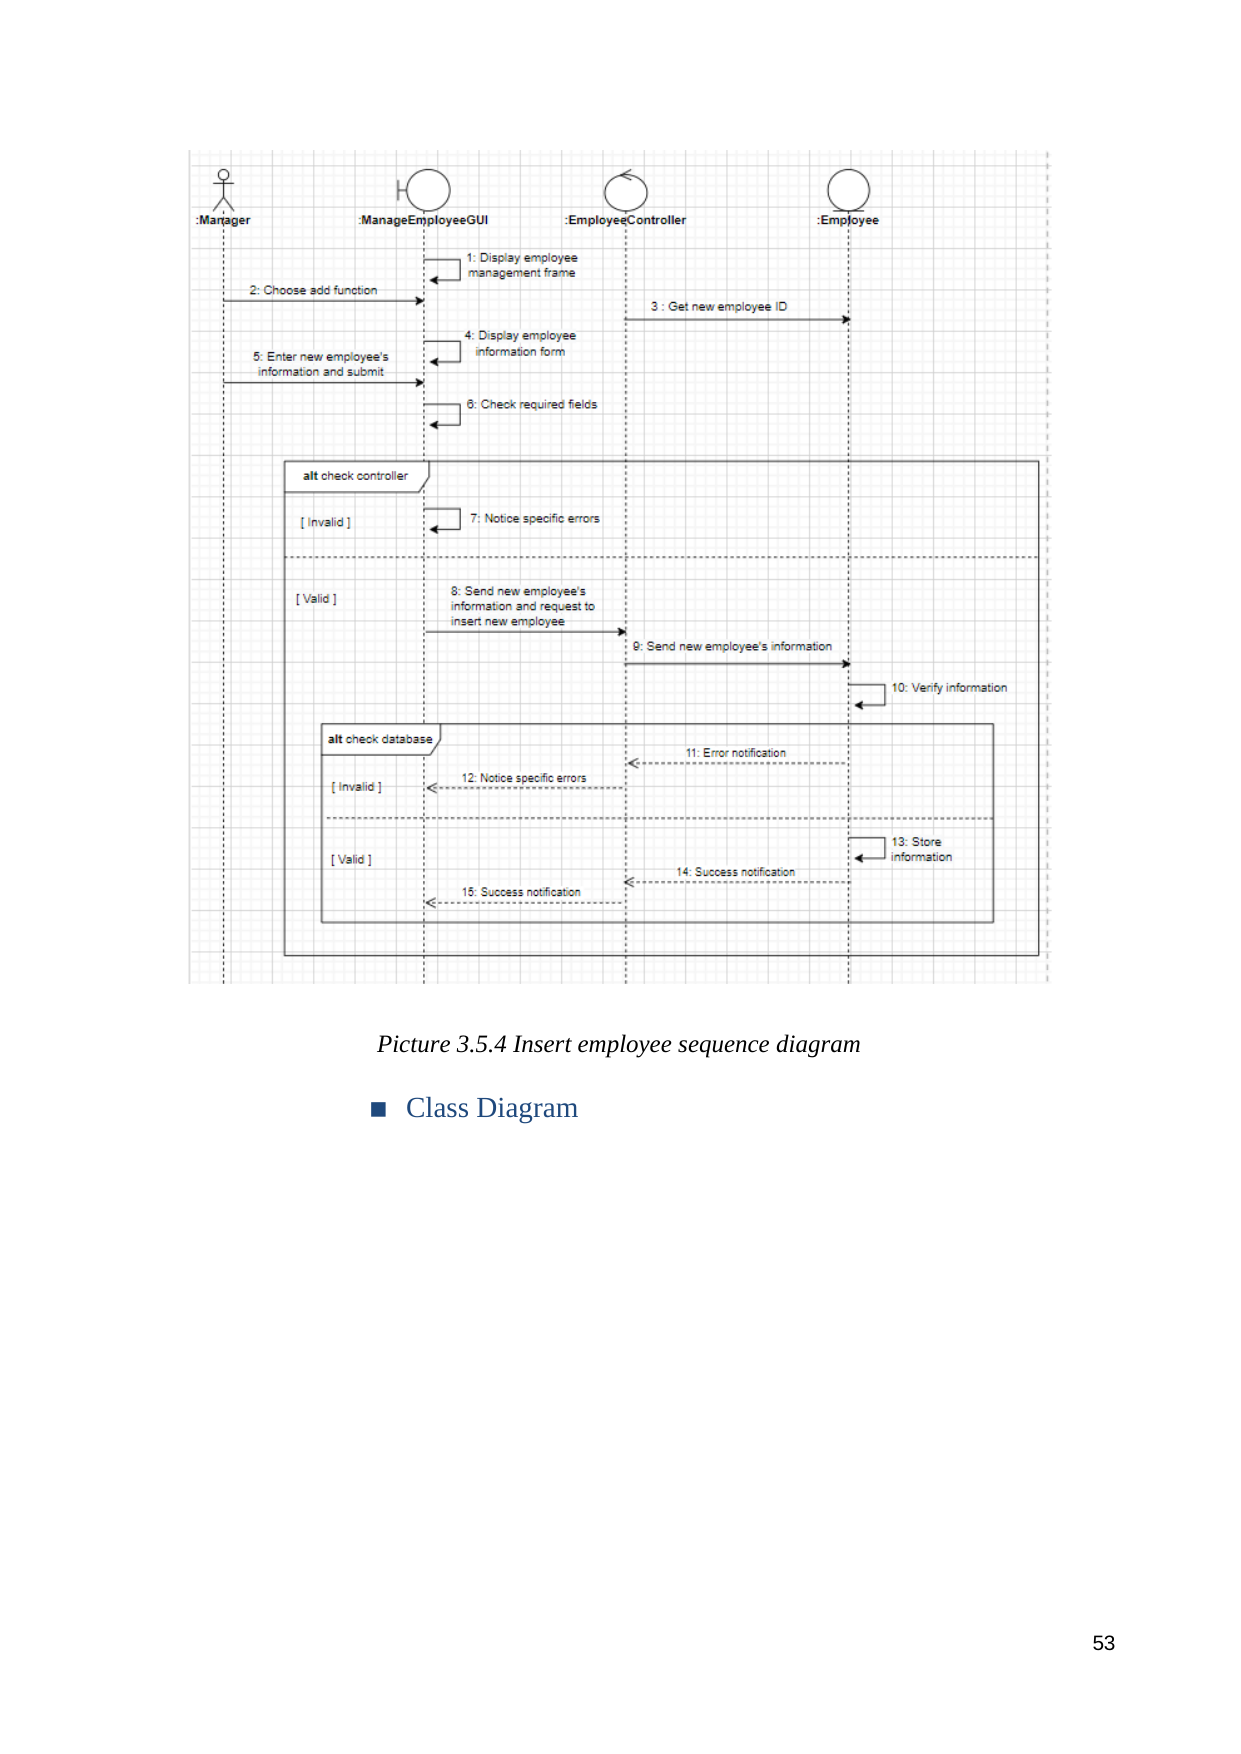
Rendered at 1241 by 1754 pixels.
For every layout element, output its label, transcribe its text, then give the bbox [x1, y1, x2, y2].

subtitle Picture 3.5.4 Insert employee sequence diagram [124, 1029, 1115, 1058]
list Class Diagram [368, 1074, 1115, 1134]
picture [188, 150, 1052, 984]
